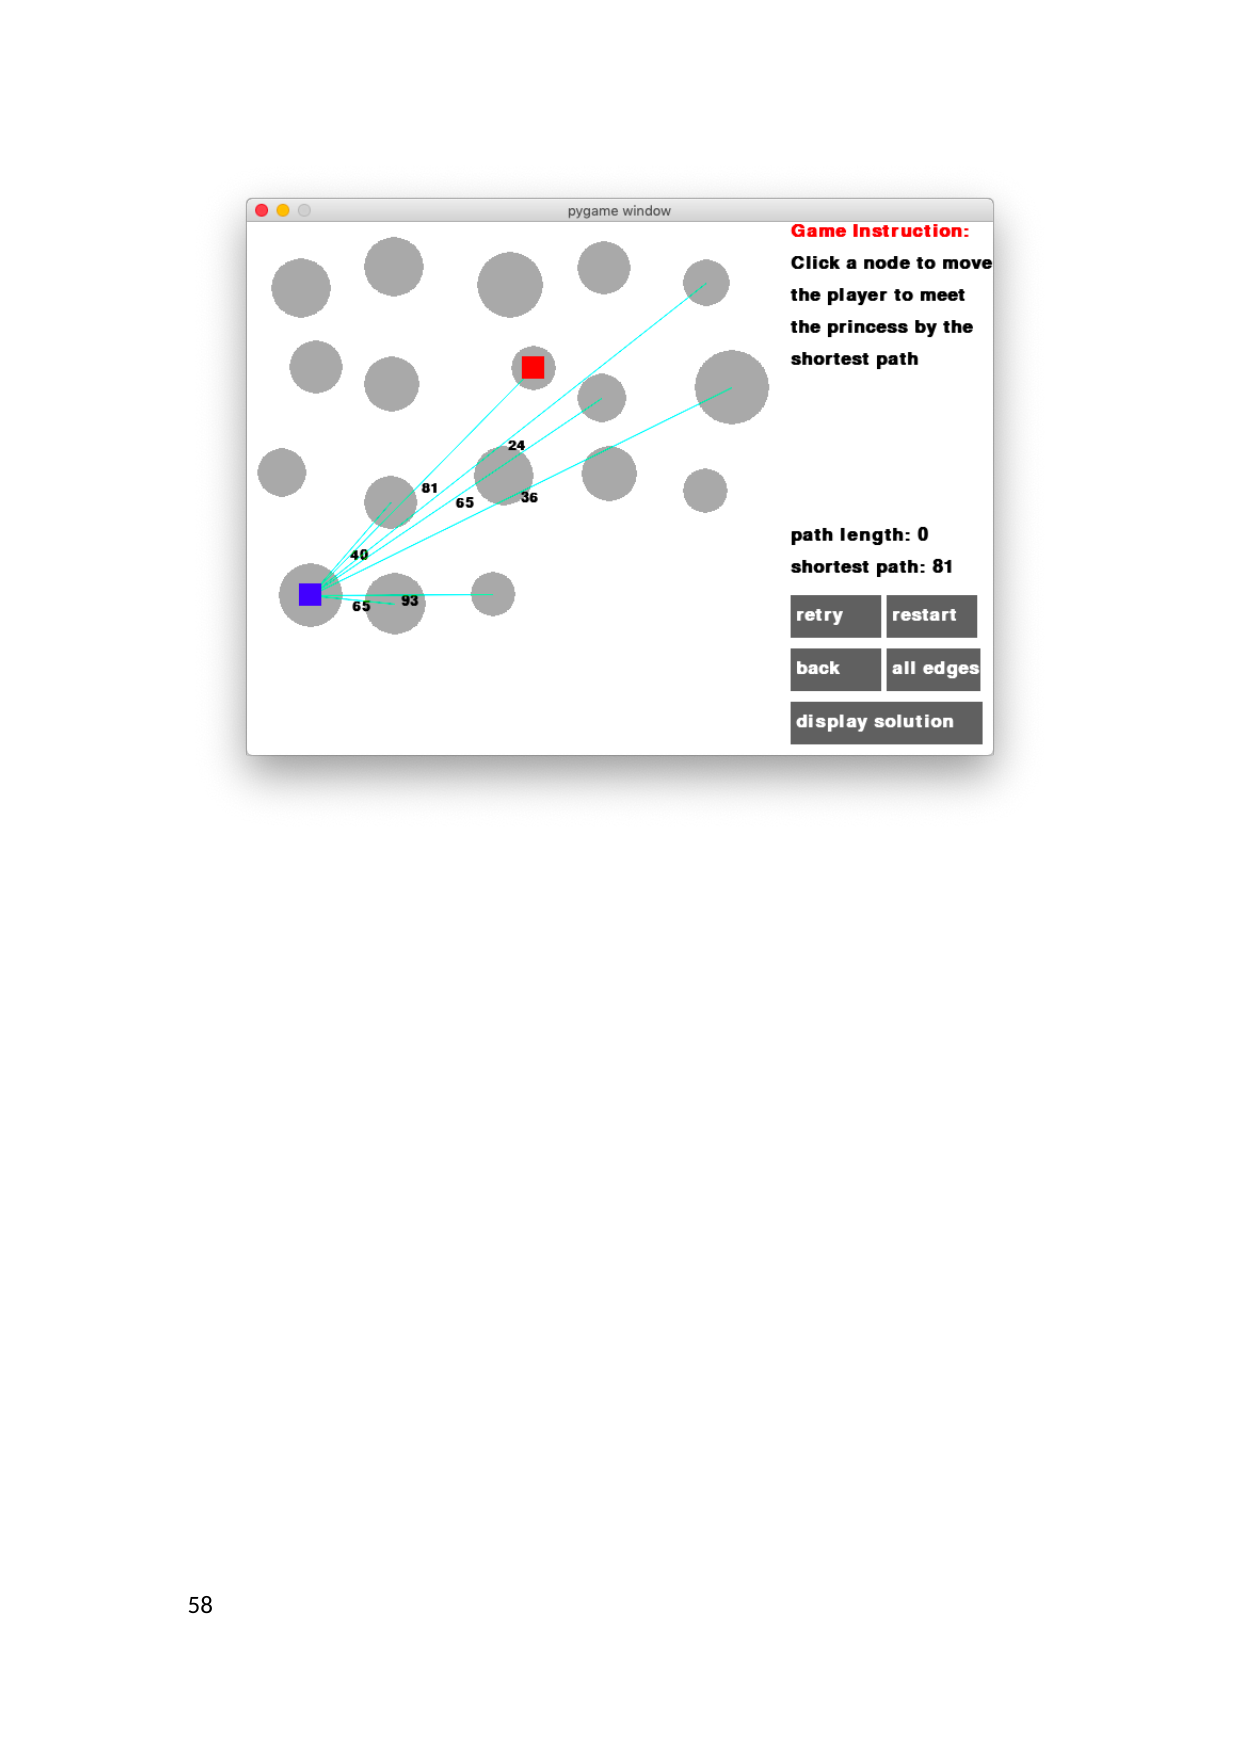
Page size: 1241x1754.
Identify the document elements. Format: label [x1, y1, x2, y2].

picture [187, 158, 1053, 834]
